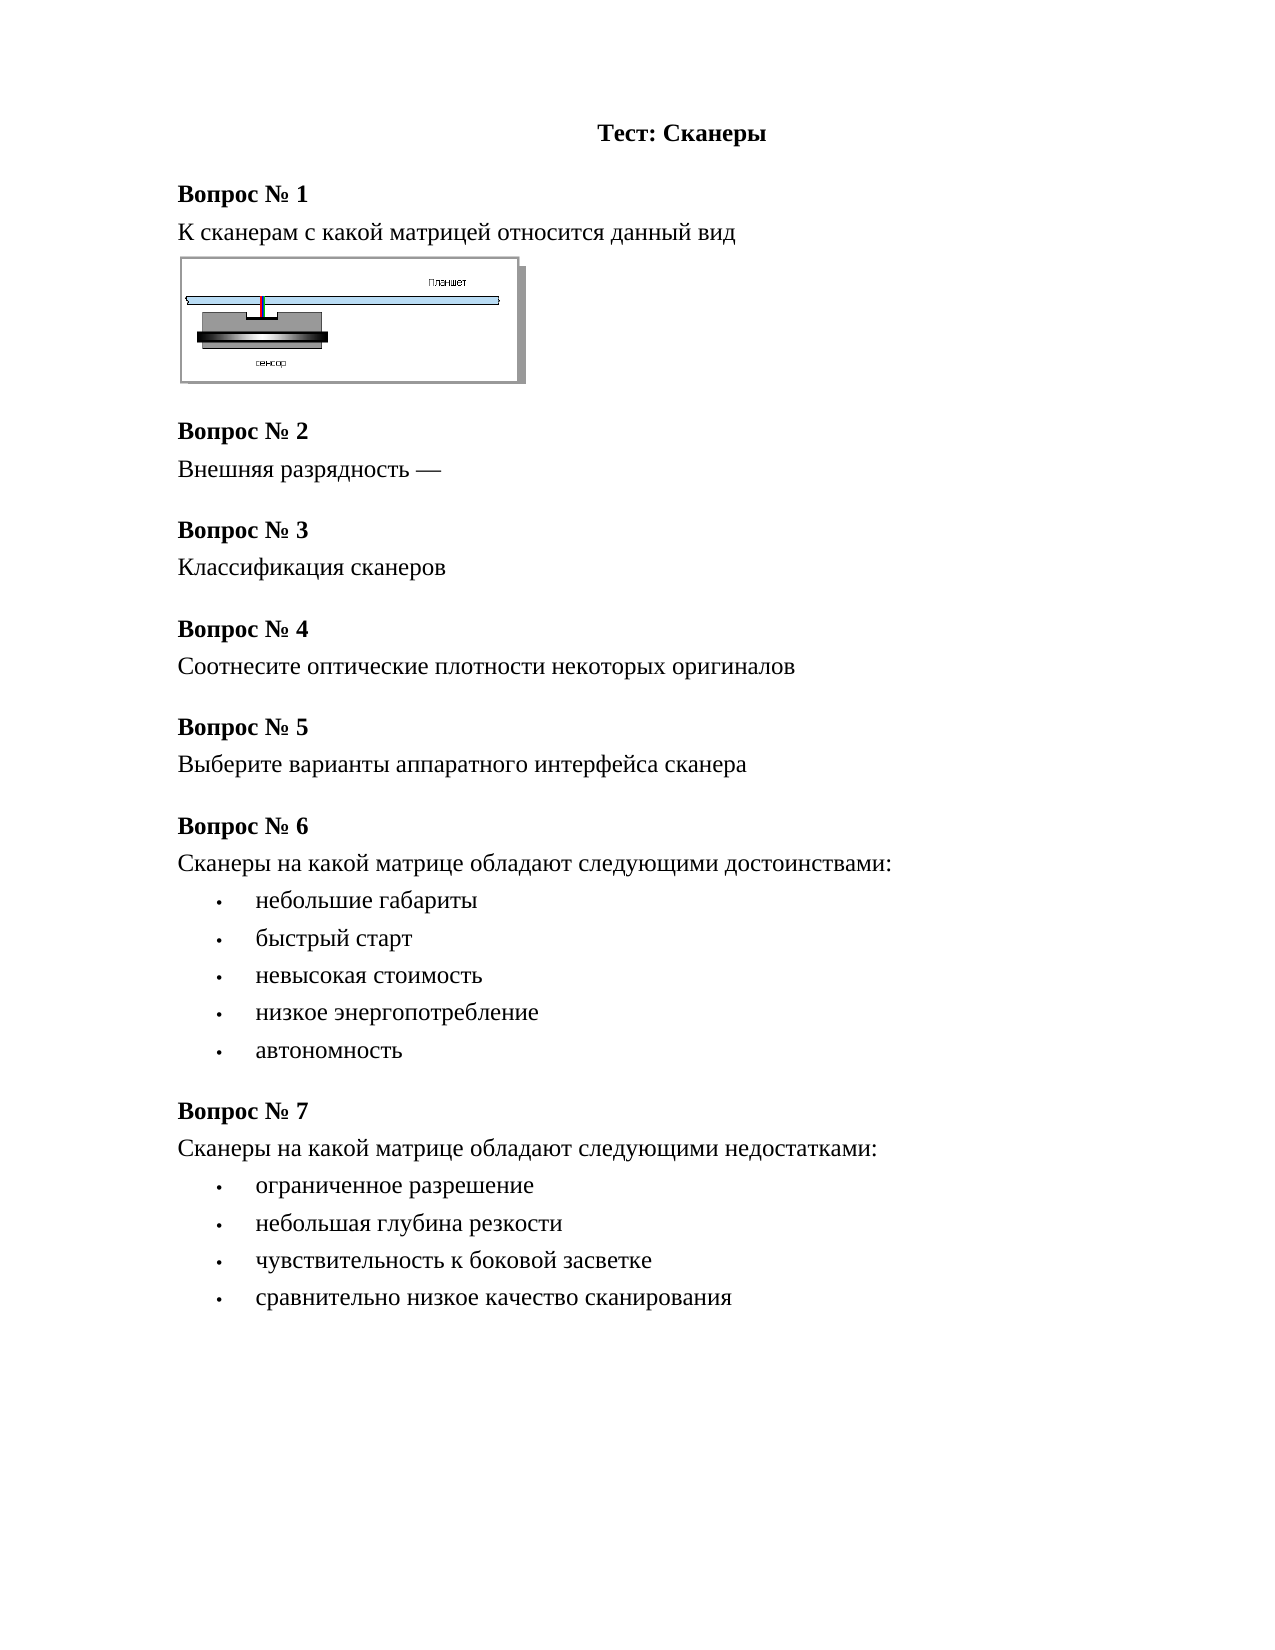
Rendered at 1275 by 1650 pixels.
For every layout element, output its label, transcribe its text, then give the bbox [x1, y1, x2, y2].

list автономность [216, 1035, 1186, 1063]
text Вопрос № 2 [177, 416, 1186, 445]
list невысокая стоимость [216, 960, 1186, 989]
text Вопрос № 3 [177, 515, 1186, 544]
text Вопрос № 7 [177, 1096, 1186, 1125]
text Классификация сканеров [177, 552, 1186, 581]
list небольшая глубина резкости [216, 1208, 1186, 1237]
text Сканеры на какой матрице обладают следующими недостатками: [177, 1133, 1186, 1162]
text Соотнесите оптические плотности некоторых оригиналов [177, 651, 1186, 680]
list небольшие габариты [216, 886, 1186, 914]
list низкое энергопотребление [216, 997, 1186, 1026]
list быстрый старт [216, 923, 1186, 952]
text Выберите варианты аппаратного интерфейса сканера [177, 749, 1186, 778]
text Тест: Сканеры [177, 118, 1186, 147]
list ограниченное разрешение [216, 1171, 1186, 1199]
text Сканеры на какой матрице обладают следующими достоинствами: [177, 848, 1186, 877]
text Вопрос № 6 [177, 811, 1186, 840]
text Вопрос № 4 [177, 614, 1186, 642]
list чувствительность к боковой засветке [216, 1245, 1186, 1274]
text Внешняя разрядность — [177, 454, 1186, 482]
text К сканерам с какой матрицей относится данный вид [177, 217, 1186, 246]
text Вопрос № 5 [177, 712, 1186, 741]
list сравнительно низкое качество сканирования [216, 1282, 1186, 1311]
text Вопрос № 1 [177, 179, 1186, 208]
